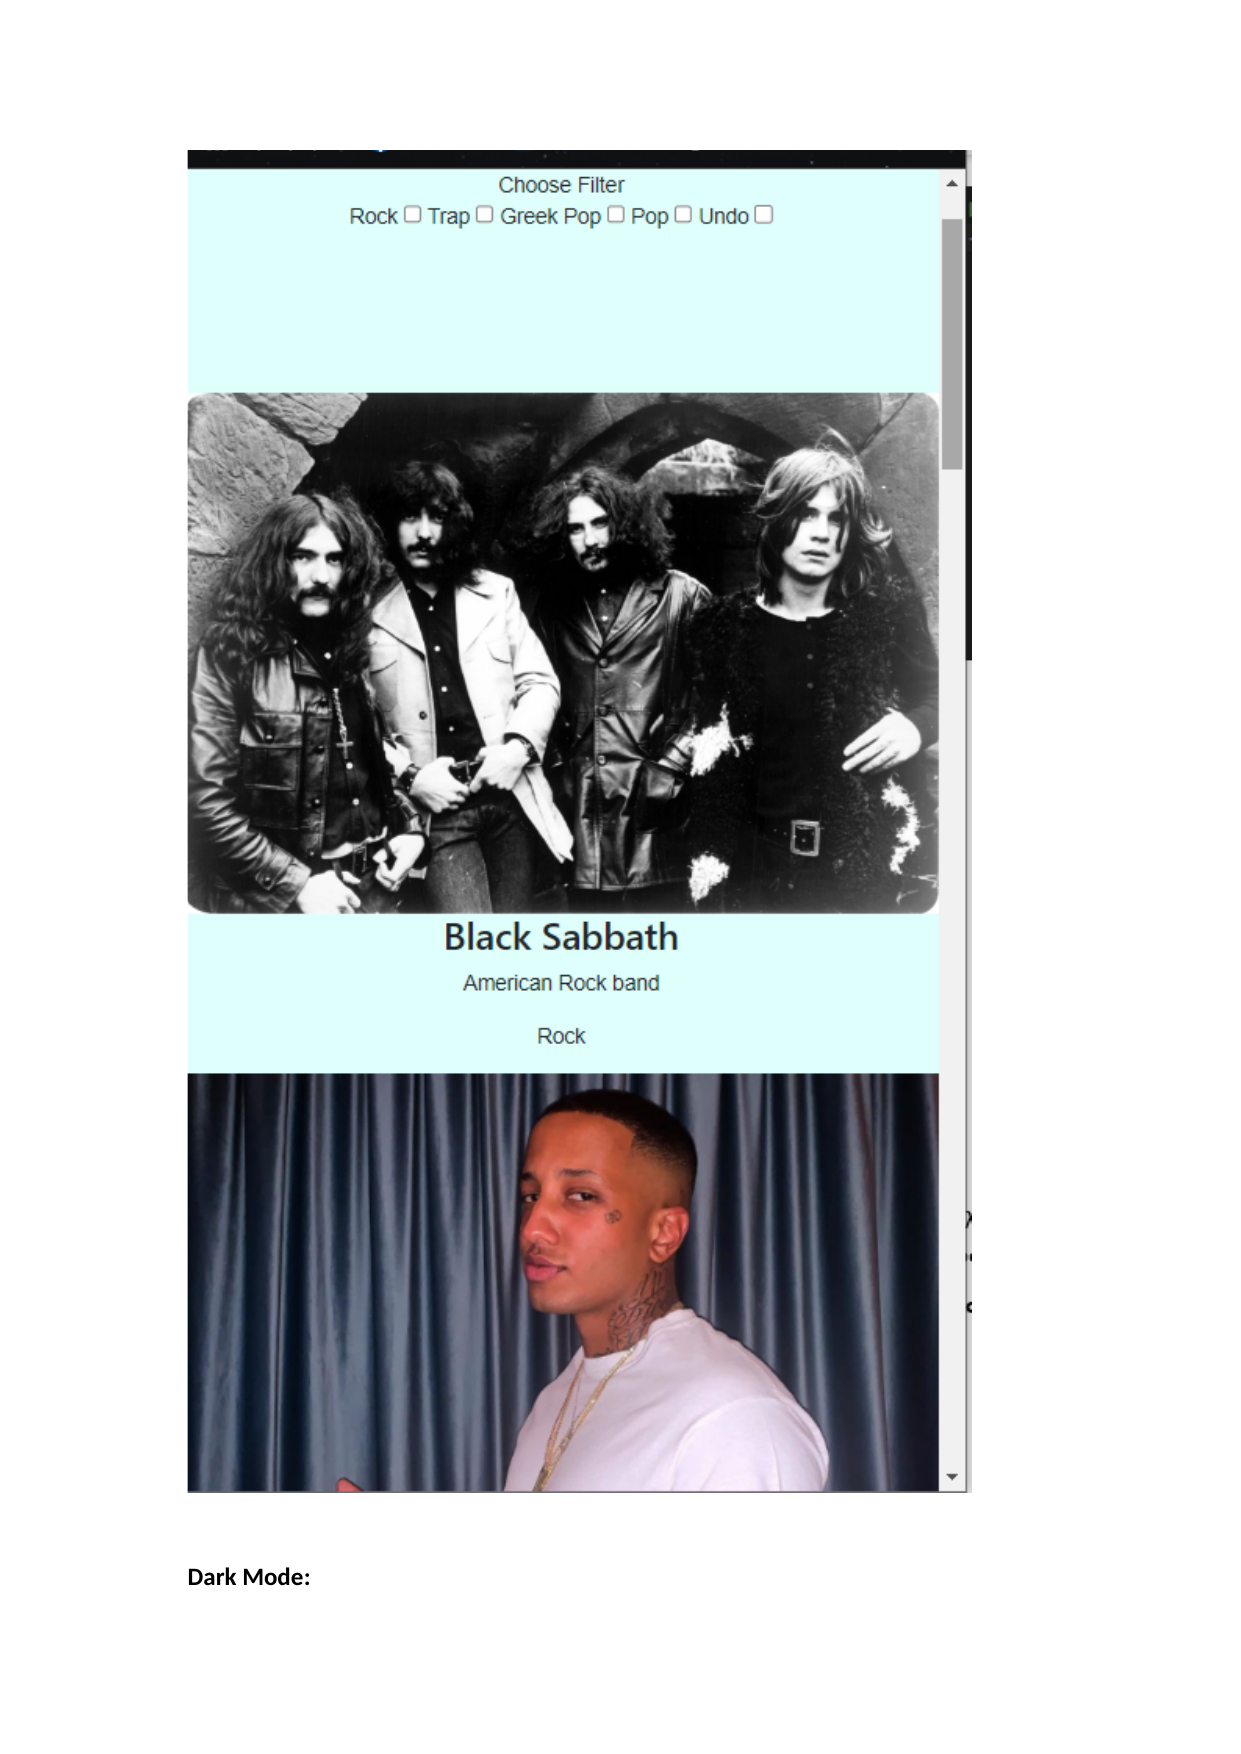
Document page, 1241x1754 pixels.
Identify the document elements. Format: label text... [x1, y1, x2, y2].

picture [187, 150, 972, 1493]
text Dark Mode: [187, 1561, 1053, 1591]
